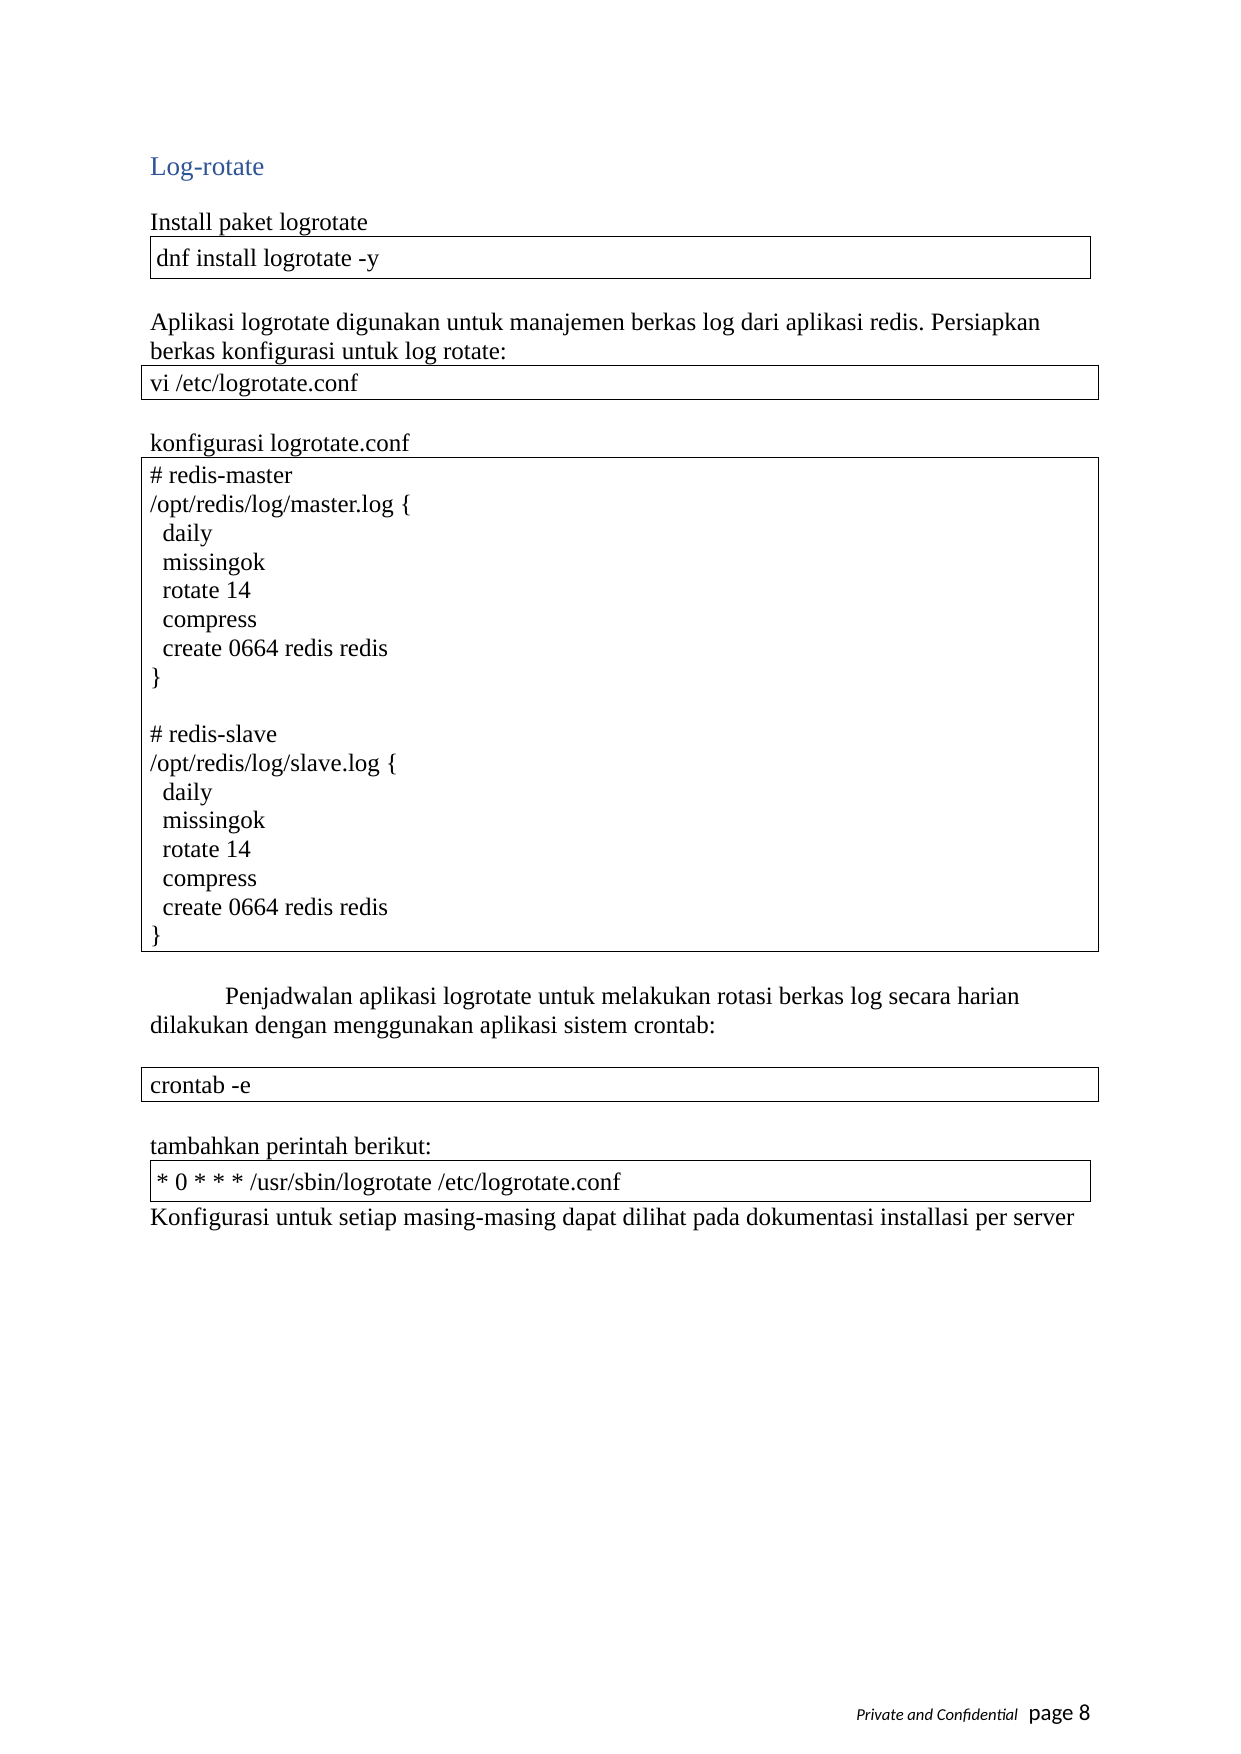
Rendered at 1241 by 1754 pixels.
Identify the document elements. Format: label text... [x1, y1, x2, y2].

text compress [150, 863, 1090, 892]
text create 0664 redis redis [150, 633, 1090, 662]
text daily [150, 777, 1090, 805]
text create 0664 redis redis [150, 892, 1090, 917]
text konfigurasi logrotate.conf [150, 428, 1090, 457]
text } [142, 917, 1098, 951]
text daily [150, 518, 1090, 547]
text vi /etc/logrotate.conf [142, 366, 1098, 399]
subtitle Log-rotate [150, 150, 1090, 181]
text Penjadwalan aplikasi logrotate untuk melakukan rotasi berkas log secara harian dilakukan dengan menggunakan aplikasi sistem crontab: [150, 981, 1090, 1038]
text missingok [150, 805, 1090, 834]
text /opt/redis/log/master.log { [150, 489, 1090, 518]
text rotate 14 [150, 575, 1090, 604]
text Install paket logrotate [150, 207, 1090, 236]
text # redis-slave [150, 719, 1090, 748]
text Konfigurasi untuk setiap masing-masing dapat dilihat pada dokumentasi installasi per server [150, 1202, 1090, 1231]
text Aplikasi logrotate digunakan untuk manajemen berkas log dari aplikasi redis. Persiapkan berkas konfigurasi untuk log rotate: [150, 307, 1090, 365]
text tambahkan perintah berikut: [150, 1131, 1090, 1160]
text compress [150, 604, 1090, 633]
table_header * 0 * * * /usr/sbin/logrotate /etc/logrotate.conf [151, 1161, 1090, 1201]
table_header dnf install logrotate -y [151, 237, 1090, 277]
text } [150, 662, 1090, 690]
text missingok [150, 547, 1090, 575]
text /opt/redis/log/slave.log { [150, 748, 1090, 777]
text rotate 14 [150, 834, 1090, 863]
text # redis-master [142, 458, 1098, 489]
text crontab -e [142, 1068, 1098, 1101]
